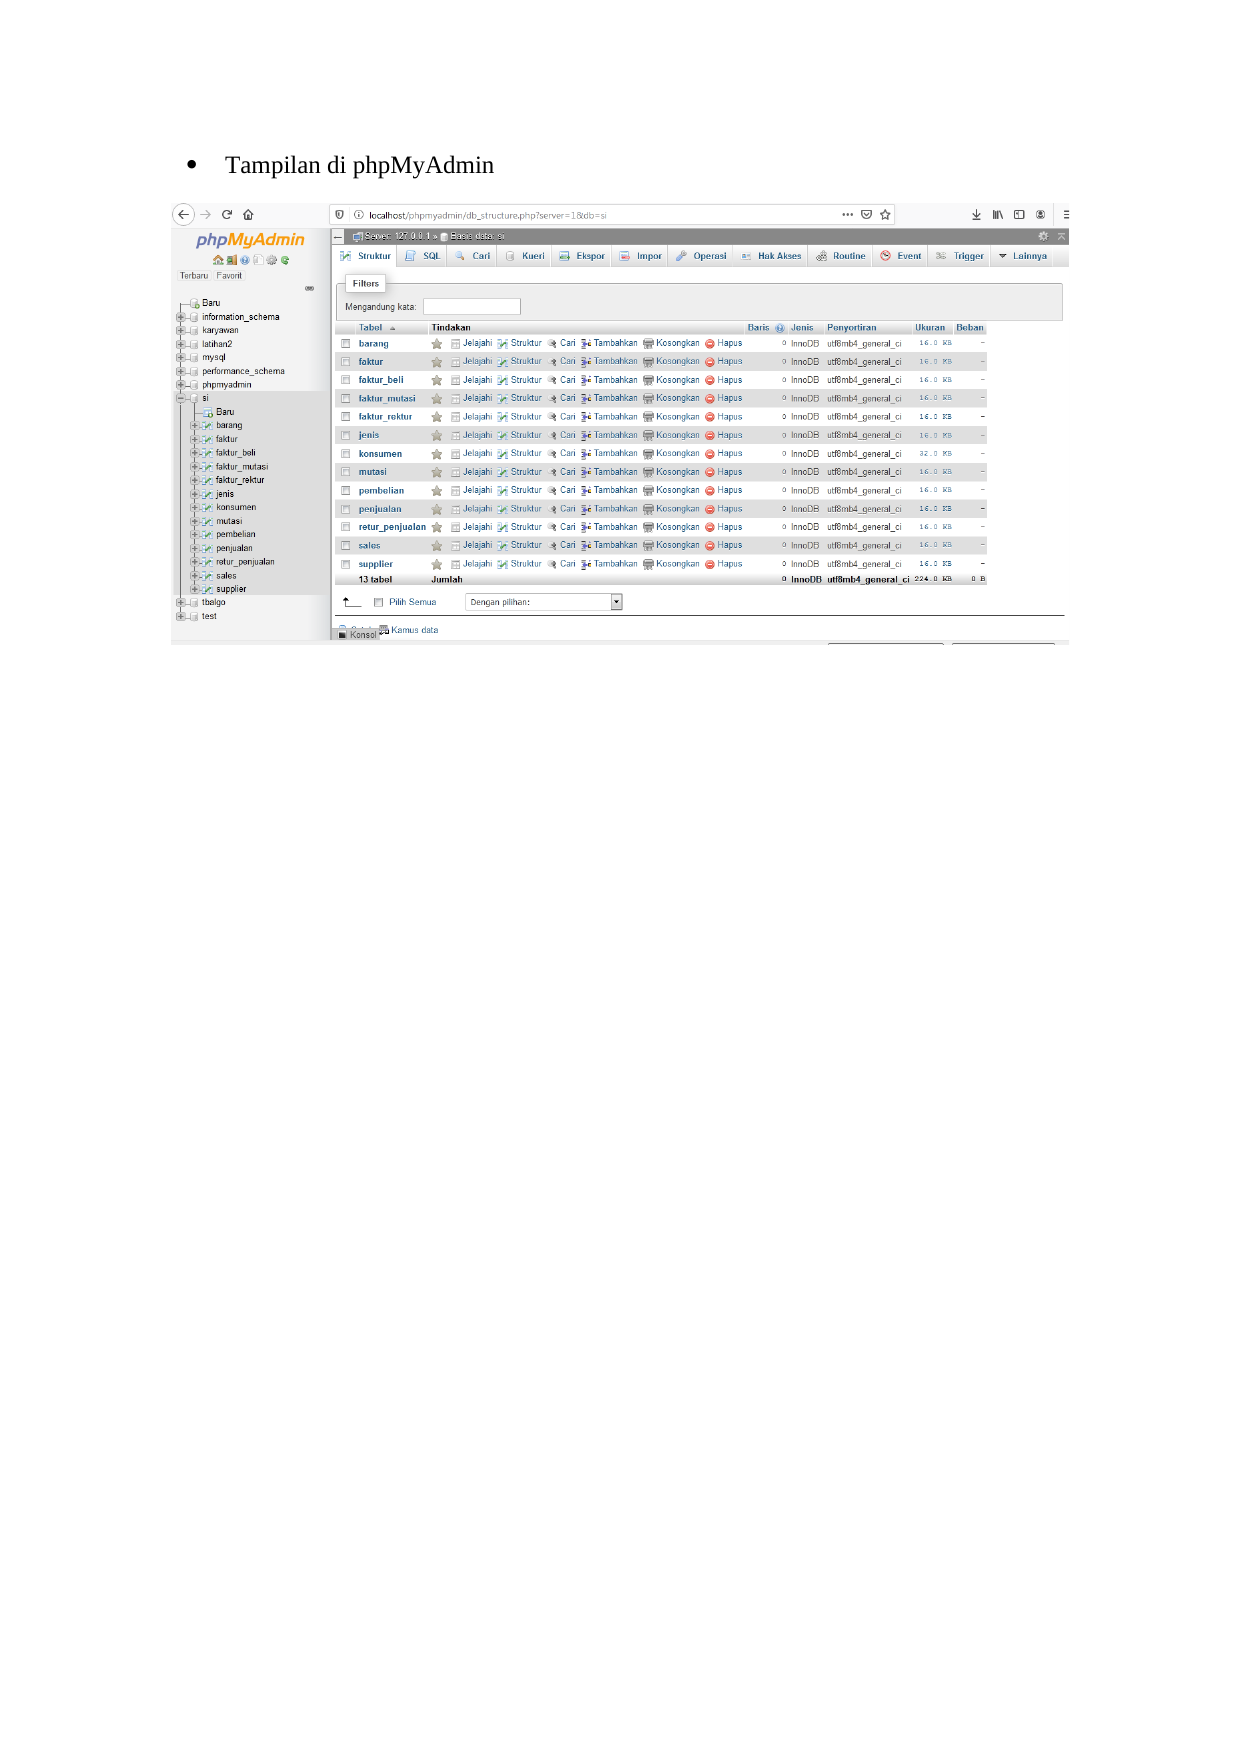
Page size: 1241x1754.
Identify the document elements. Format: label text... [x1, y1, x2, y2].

picture [171, 203, 1070, 645]
list Tampilan di phpMyAdmin [187, 150, 1090, 179]
